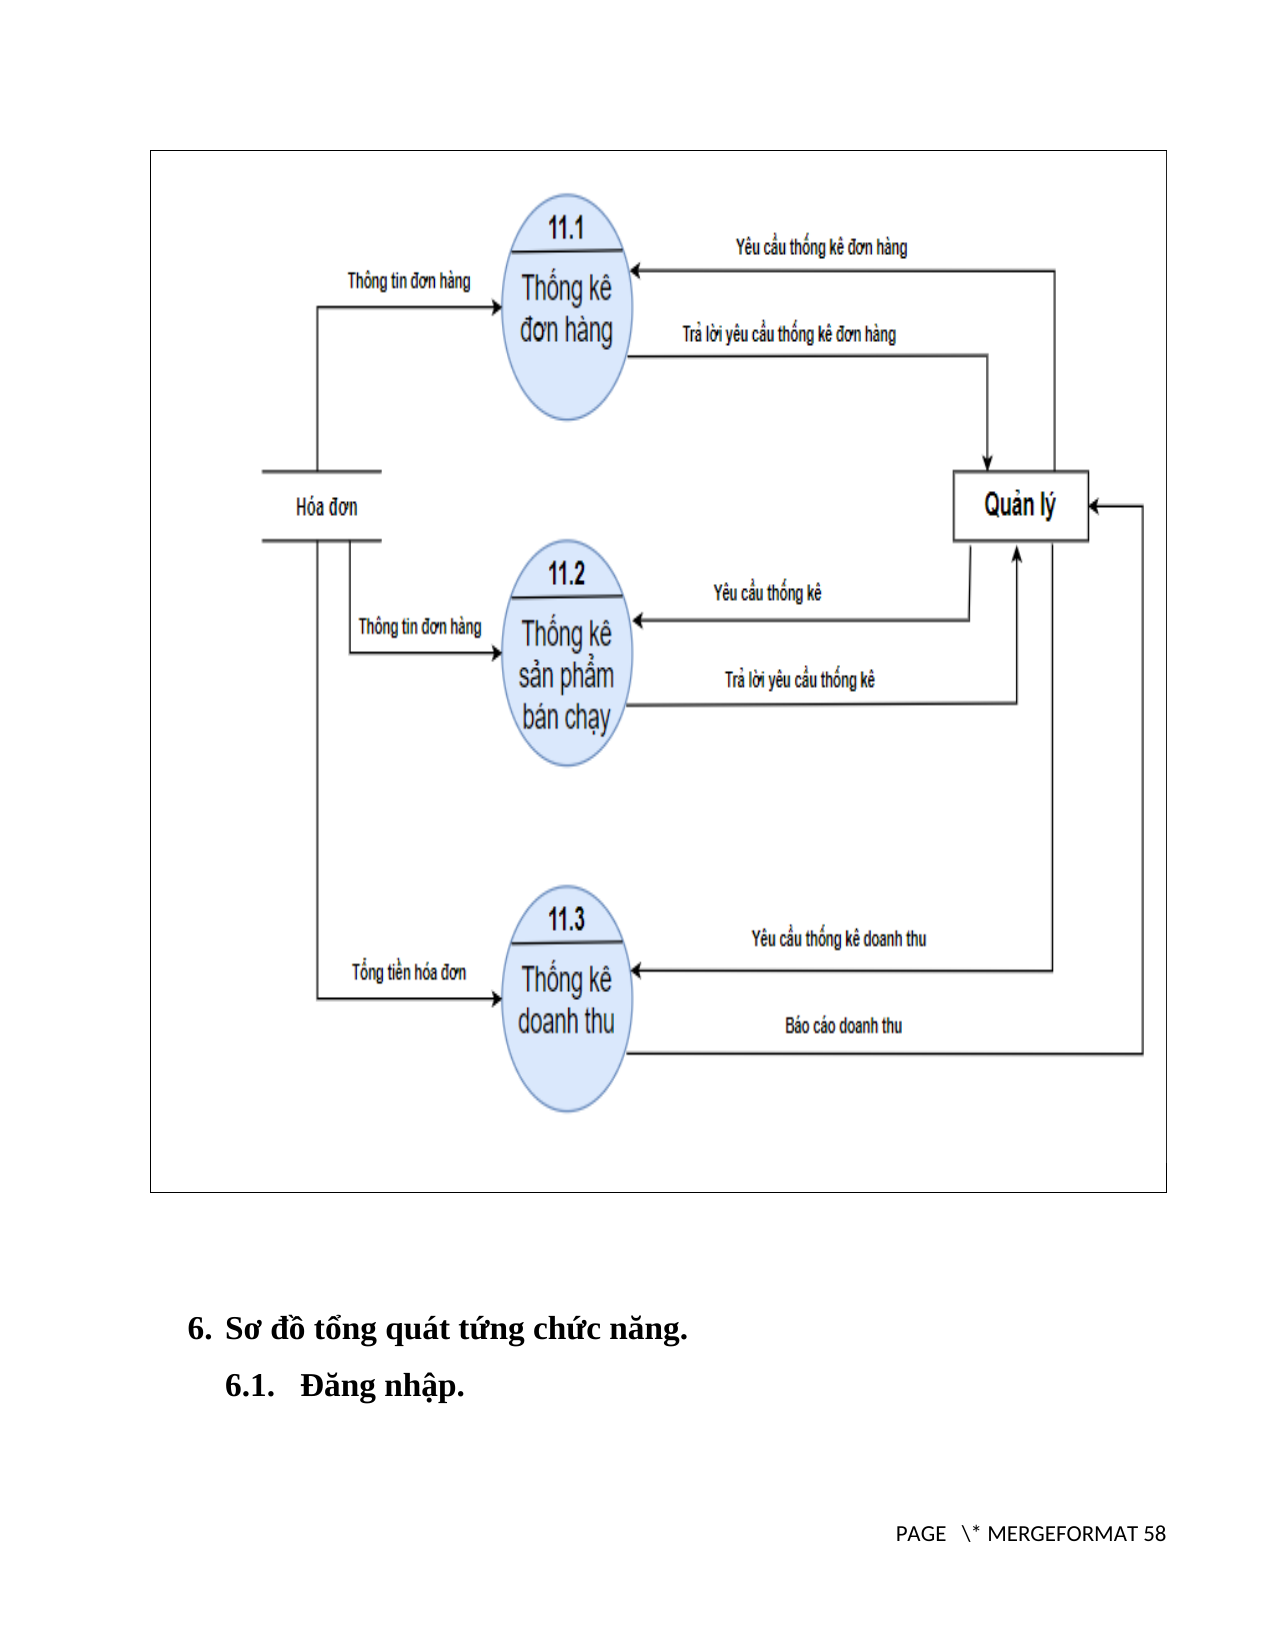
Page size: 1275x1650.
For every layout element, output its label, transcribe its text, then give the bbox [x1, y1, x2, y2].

list Đăng nhập. [225, 1365, 1167, 1404]
picture [236, 151, 1167, 1163]
table_header [151, 151, 1166, 1192]
list Sơ đồ tổng quát tứng chức năng. [187, 1308, 1167, 1346]
